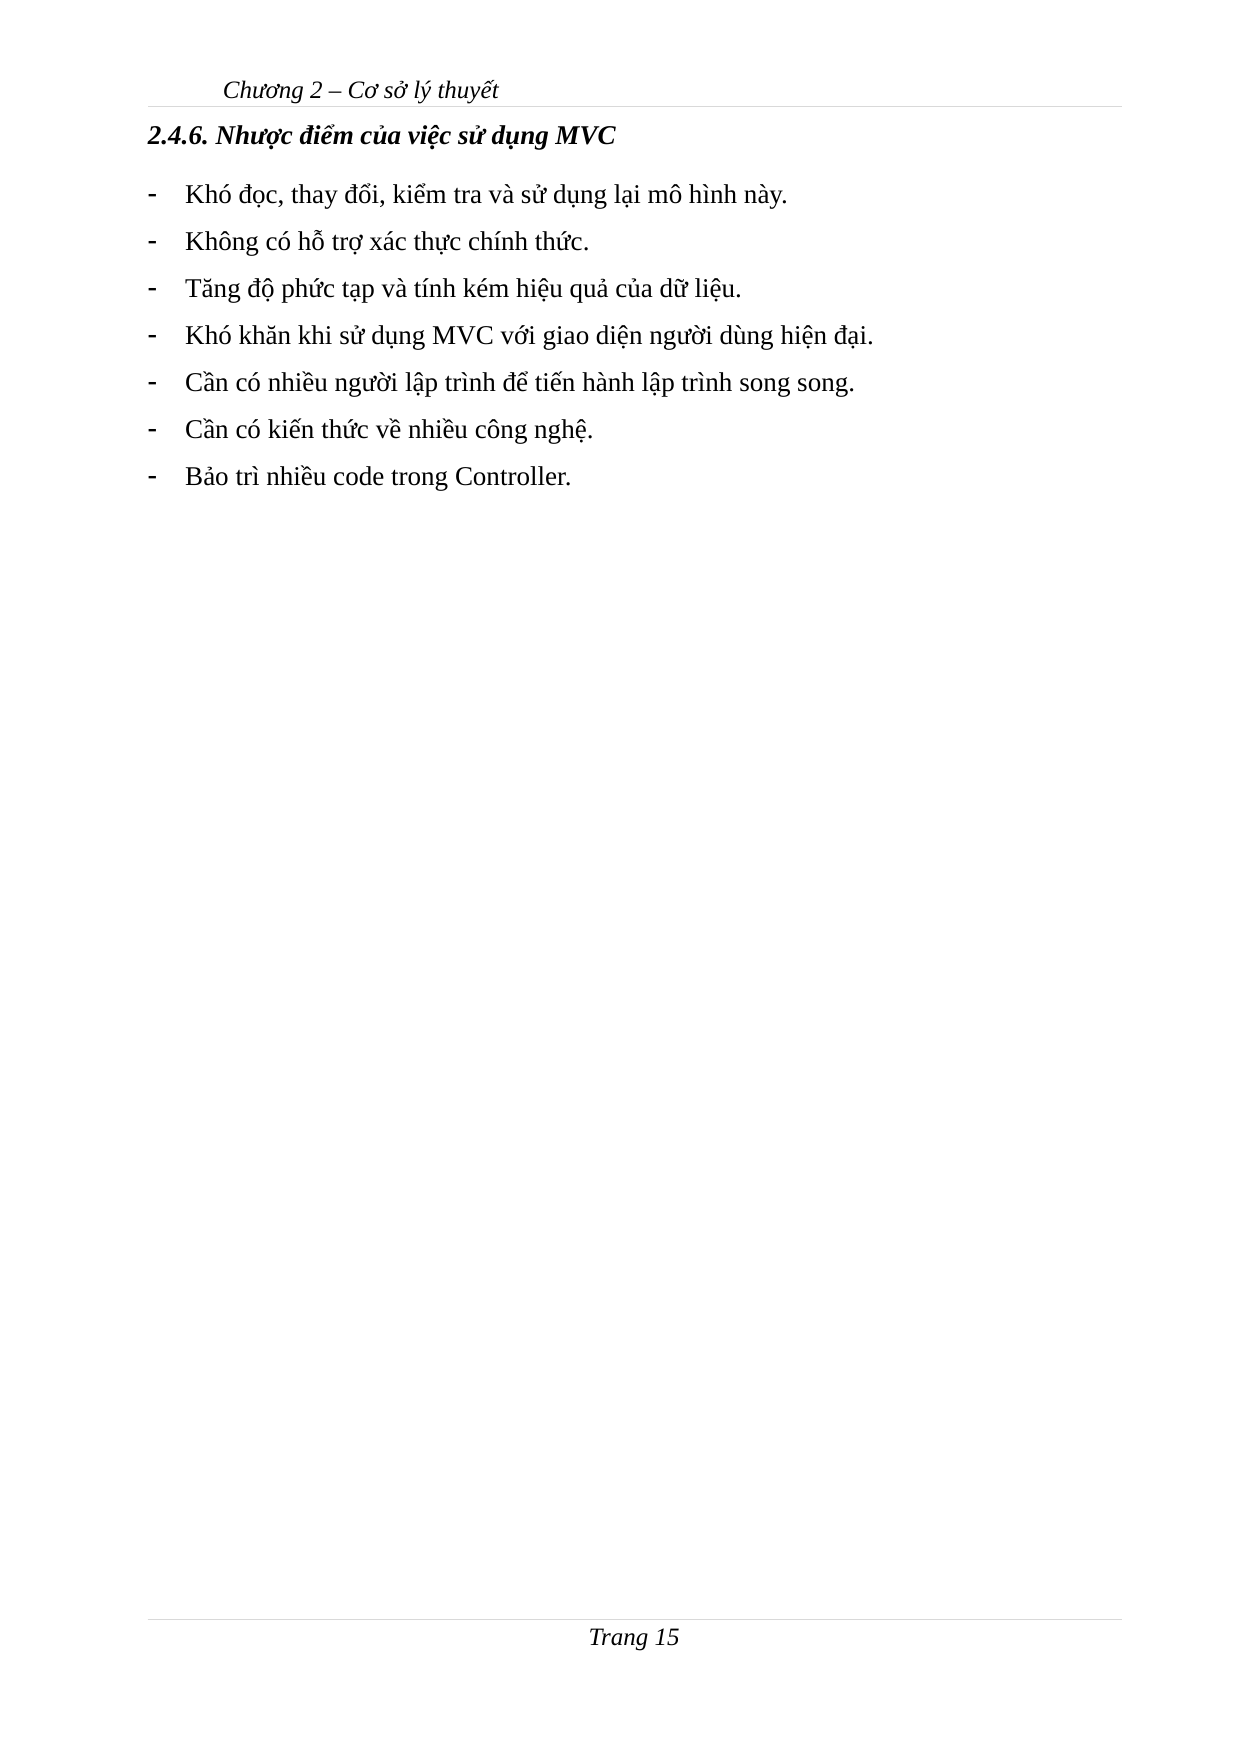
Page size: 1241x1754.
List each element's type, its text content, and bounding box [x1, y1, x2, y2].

list Khó đọc, thay đổi, kiểm tra và sử dụng lại mô hình này. [148, 178, 1122, 210]
list Tăng độ phức tạp và tính kém hiệu quả của dữ liệu. [148, 272, 1122, 303]
list Khó khăn khi sử dụng MVC với giao diện người dùng hiện đại. [148, 319, 1122, 350]
list Cần có nhiều người lập trình để tiến hành lập trình song song. [148, 366, 1122, 397]
list Cần có kiến ​​thức về nhiều công nghệ. [148, 413, 1122, 444]
list Không có hỗ trợ xác thực chính thức. [148, 225, 1122, 257]
list Bảo trì nhiều code trong Controller. [148, 460, 1122, 491]
text Nhược điểm của việc sử dụng MVC [148, 119, 1122, 151]
